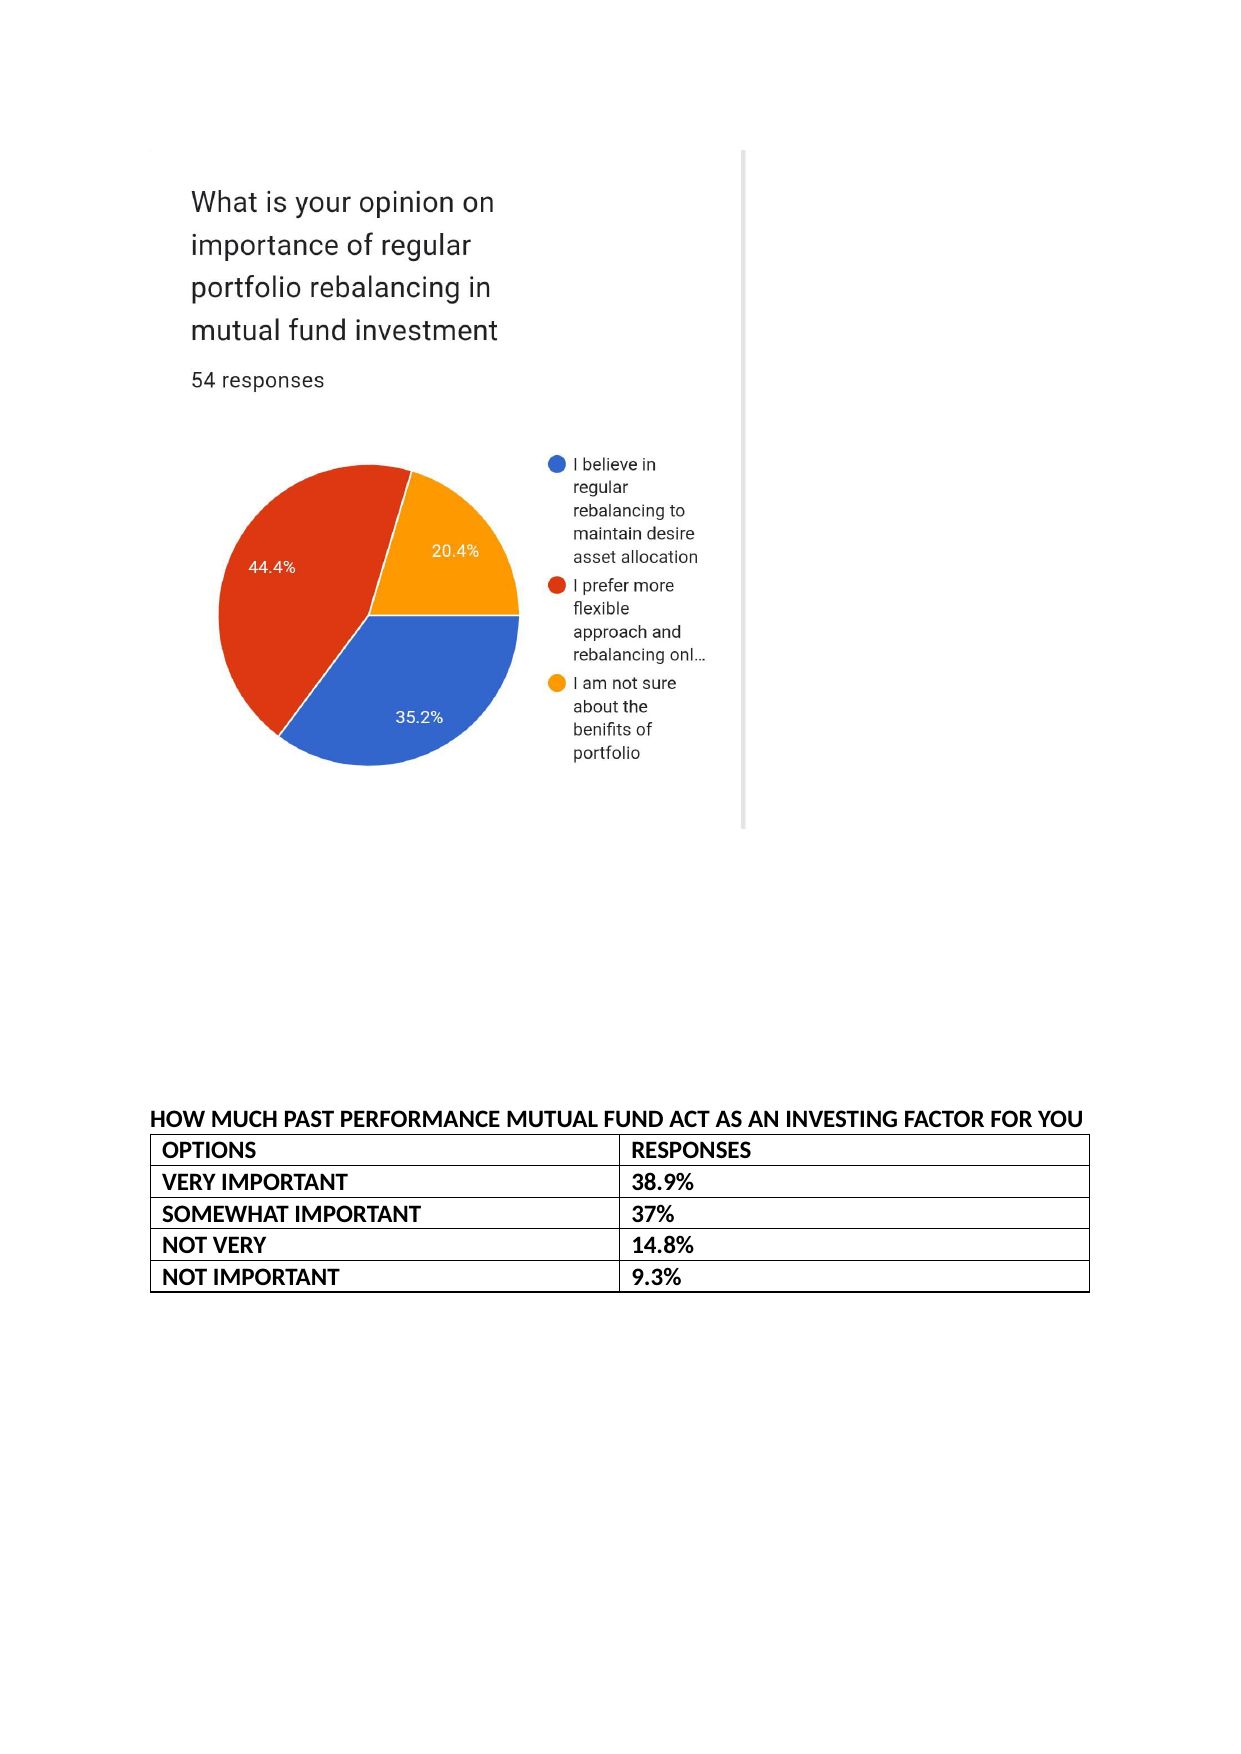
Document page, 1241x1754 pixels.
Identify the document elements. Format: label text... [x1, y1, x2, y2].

table_header RESPONSES [620, 1135, 1089, 1165]
table_cell VERY IMPORTANT [151, 1166, 619, 1197]
table_cell 14.8% [620, 1229, 1089, 1260]
table_cell 38.9% [620, 1166, 1089, 1197]
picture [150, 150, 752, 829]
table_header OPTIONS [151, 1135, 619, 1165]
table_cell SOMEWHAT IMPORTANT [151, 1198, 619, 1228]
text HOW MUCH PAST PERFORMANCE MUTUAL FUND ACT AS AN INVESTING FACTOR FOR YOU [150, 1103, 1090, 1134]
table_cell NOT IMPORTANT [151, 1261, 619, 1291]
table_cell 37% [620, 1198, 1089, 1228]
table_cell 9.3% [620, 1261, 1089, 1291]
table_cell NOT VERY [151, 1229, 619, 1260]
